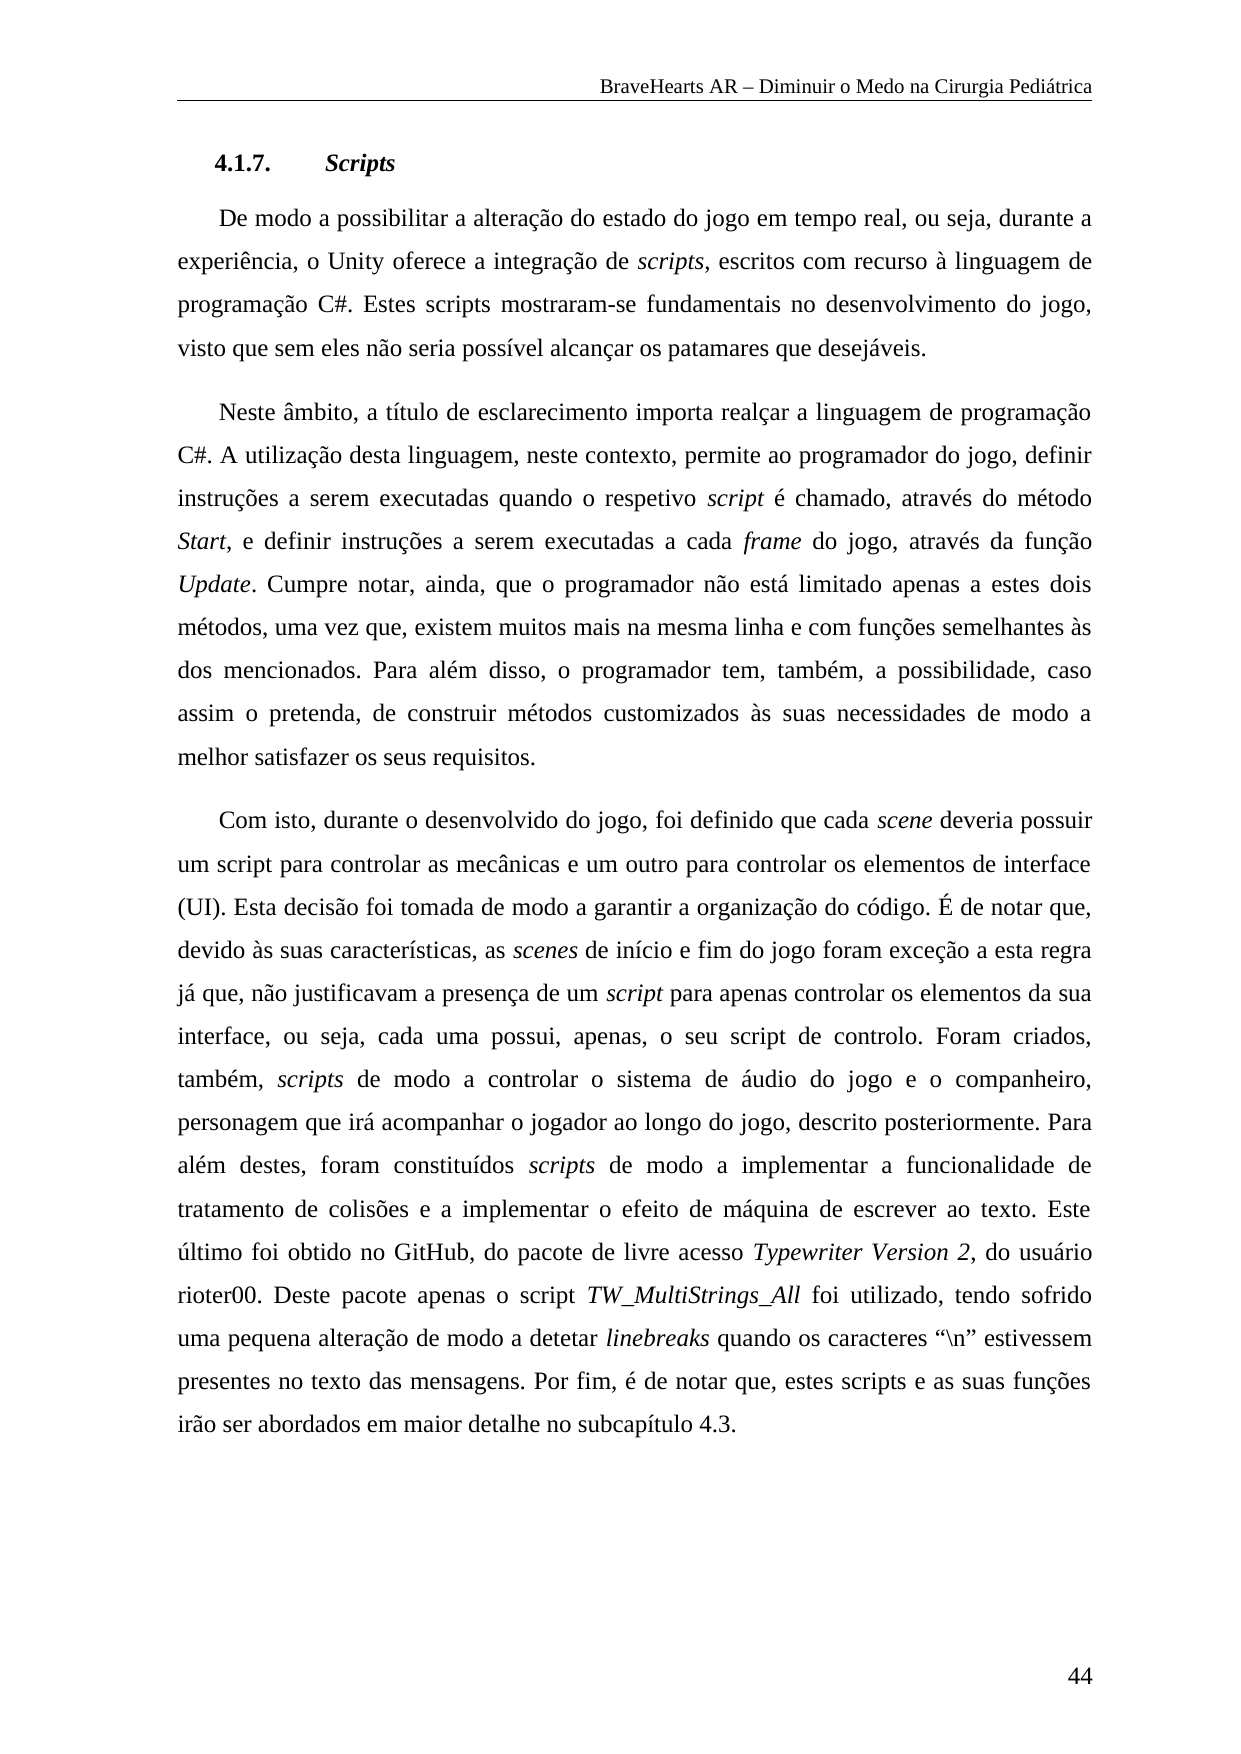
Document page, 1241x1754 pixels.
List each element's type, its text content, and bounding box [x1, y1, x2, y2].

text De modo a possibilitar a alteração do estado do jogo em tempo real, ou seja, durante a experiência, o Unity oferece a integração de scripts, escritos com recurso à linguagem de programação C#. Estes scripts mostraram-se fundamentais no desenvolvimento do jogo, visto que sem eles não seria possível alcançar os patamares que desejáveis. [177, 203, 1092, 361]
subtitle Scripts [214, 148, 1092, 176]
text Neste âmbito, a título de esclarecimento importa realçar a linguagem de programação C#. A utilização desta linguagem, neste contexto, permite ao programador do jogo, definir instruções a serem executadas quando o respetivo script é chamado, através do método Start, e definir instruções a serem executadas a cada frame do jogo, através da função Update. Cumpre notar, ainda, que o programador não está limitado apenas a estes dois métodos, uma vez que, existem muitos mais na mesma linha e com funções semelhantes às dos mencionados. Para além disso, o programador tem, também, a possibilidade, caso assim o pretenda, de construir métodos customizados às suas necessidades de modo a melhor satisfazer os seus requisitos. [177, 397, 1092, 770]
text Com isto, durante o desenvolvido do jogo, foi definido que cada scene deveria possuir um script para controlar as mecânicas e um outro para controlar os elementos de interface (UI). Esta decisão foi tomada de modo a garantir a organização do código. É de notar que, devido às suas características, as scenes de início e fim do jogo foram exceção a esta regra já que, não justificavam a presença de um script para apenas controlar os elementos da sua interface, ou seja, cada uma possui, apenas, o seu script de controlo. Foram criados, também, scripts de modo a controlar o sistema de áudio do jogo e o companheiro, personagem que irá acompanhar o jogador ao longo do jogo, descrito posteriormente. Para além destes, foram constituídos scripts de modo a implementar a funcionalidade de tratamento de colisões e a implementar o efeito de máquina de escrever ao texto. Este último foi obtido no GitHub, do pacote de livre acesso Typewriter Version 2, do usuário rioter00. Deste pacote apenas o script TW_MultiStrings_All foi utilizado, tendo sofrido uma pequena alteração de modo a detetar linebreaks quando os caracteres “\n” estivessem presentes no texto das mensagens. Por fim, é de notar que, estes scripts e as suas funções irão ser abordados em maior detalhe no subcapítulo 4.3. [177, 806, 1092, 1438]
